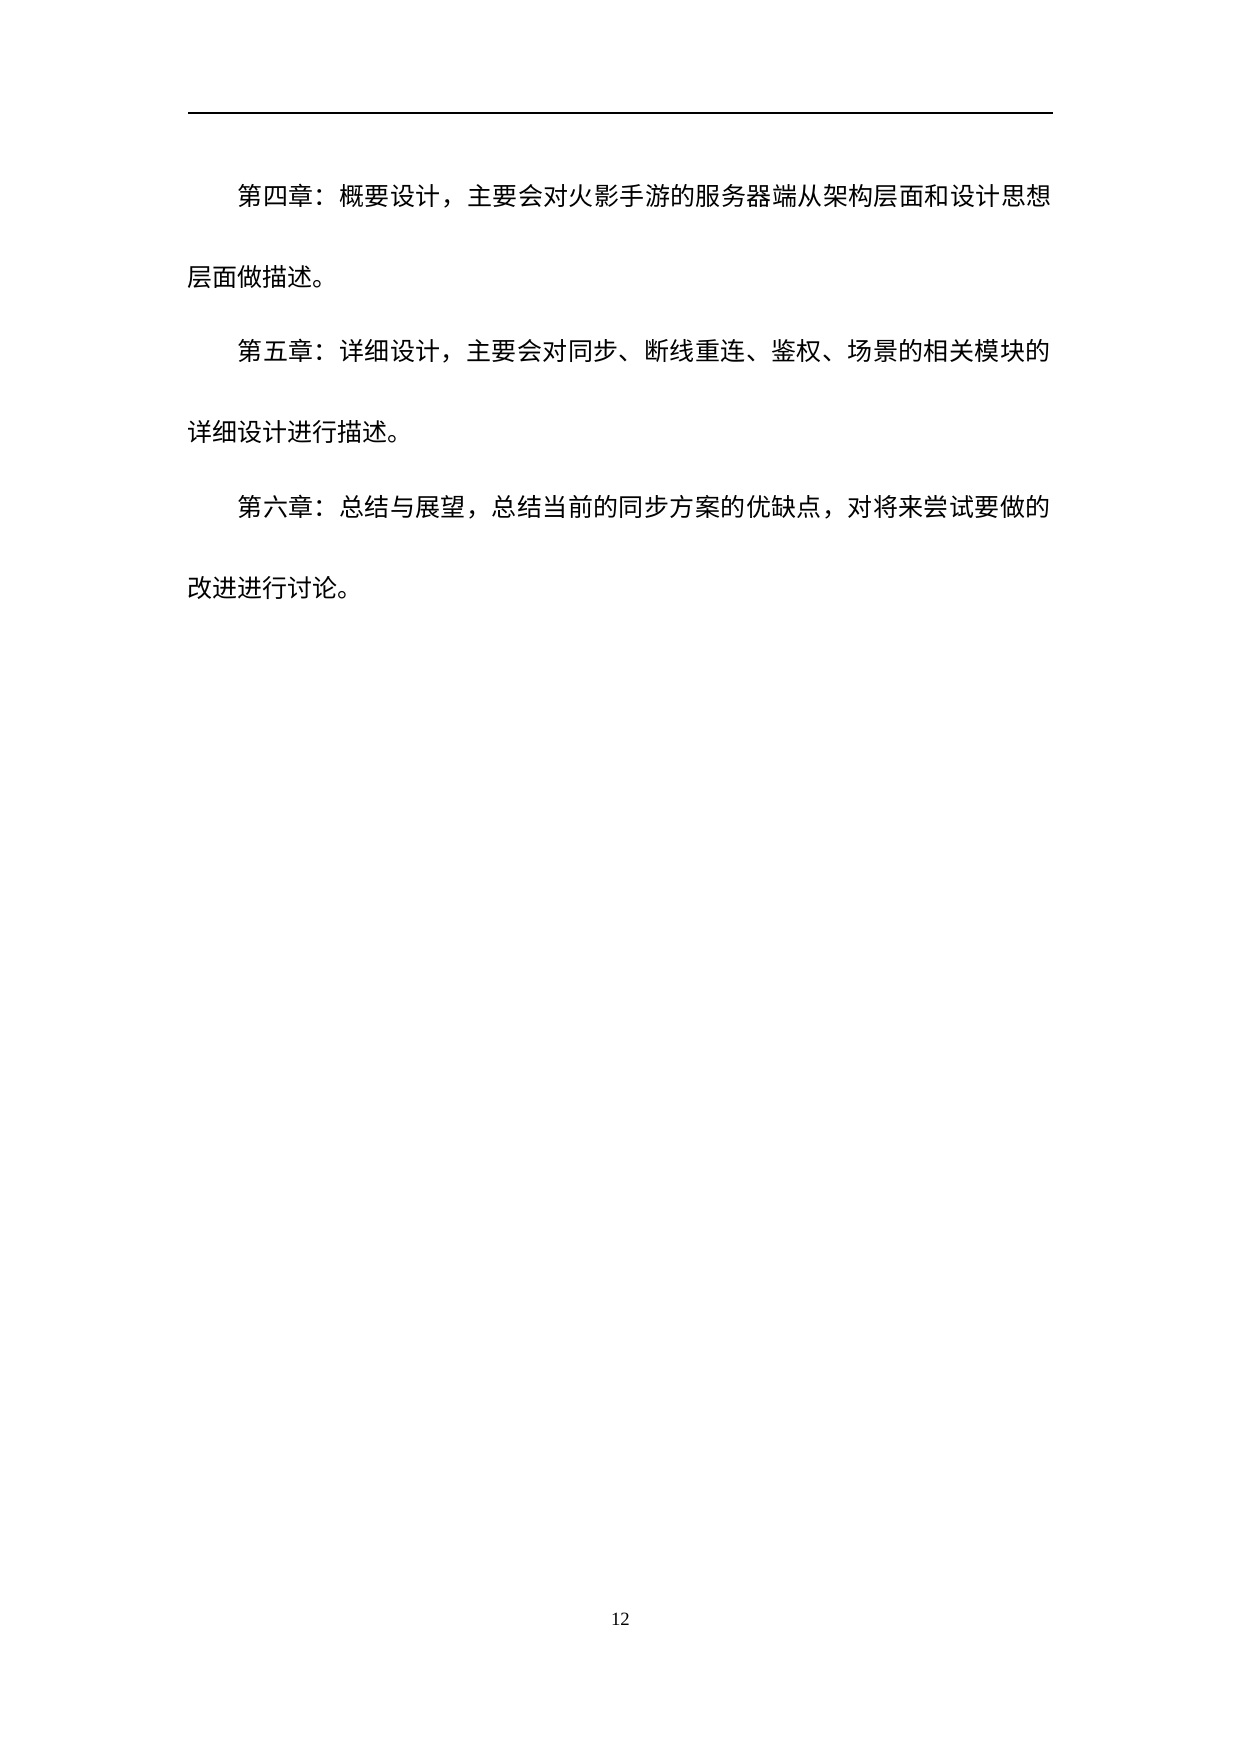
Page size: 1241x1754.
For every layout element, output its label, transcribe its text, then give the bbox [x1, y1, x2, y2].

text 第六章：总结与展望，总结当前的同步方案的优缺点，对将来尝试要做的改进进行讨论。 [187, 473, 1053, 619]
text 第五章：详细设计，主要会对同步、断线重连、鉴权、场景的相关模块的详细设计进行描述。 [187, 317, 1053, 463]
text 第四章：概要设计，主要会对火影手游的服务器端从架构层面和设计思想层面做描述。 [187, 162, 1053, 308]
